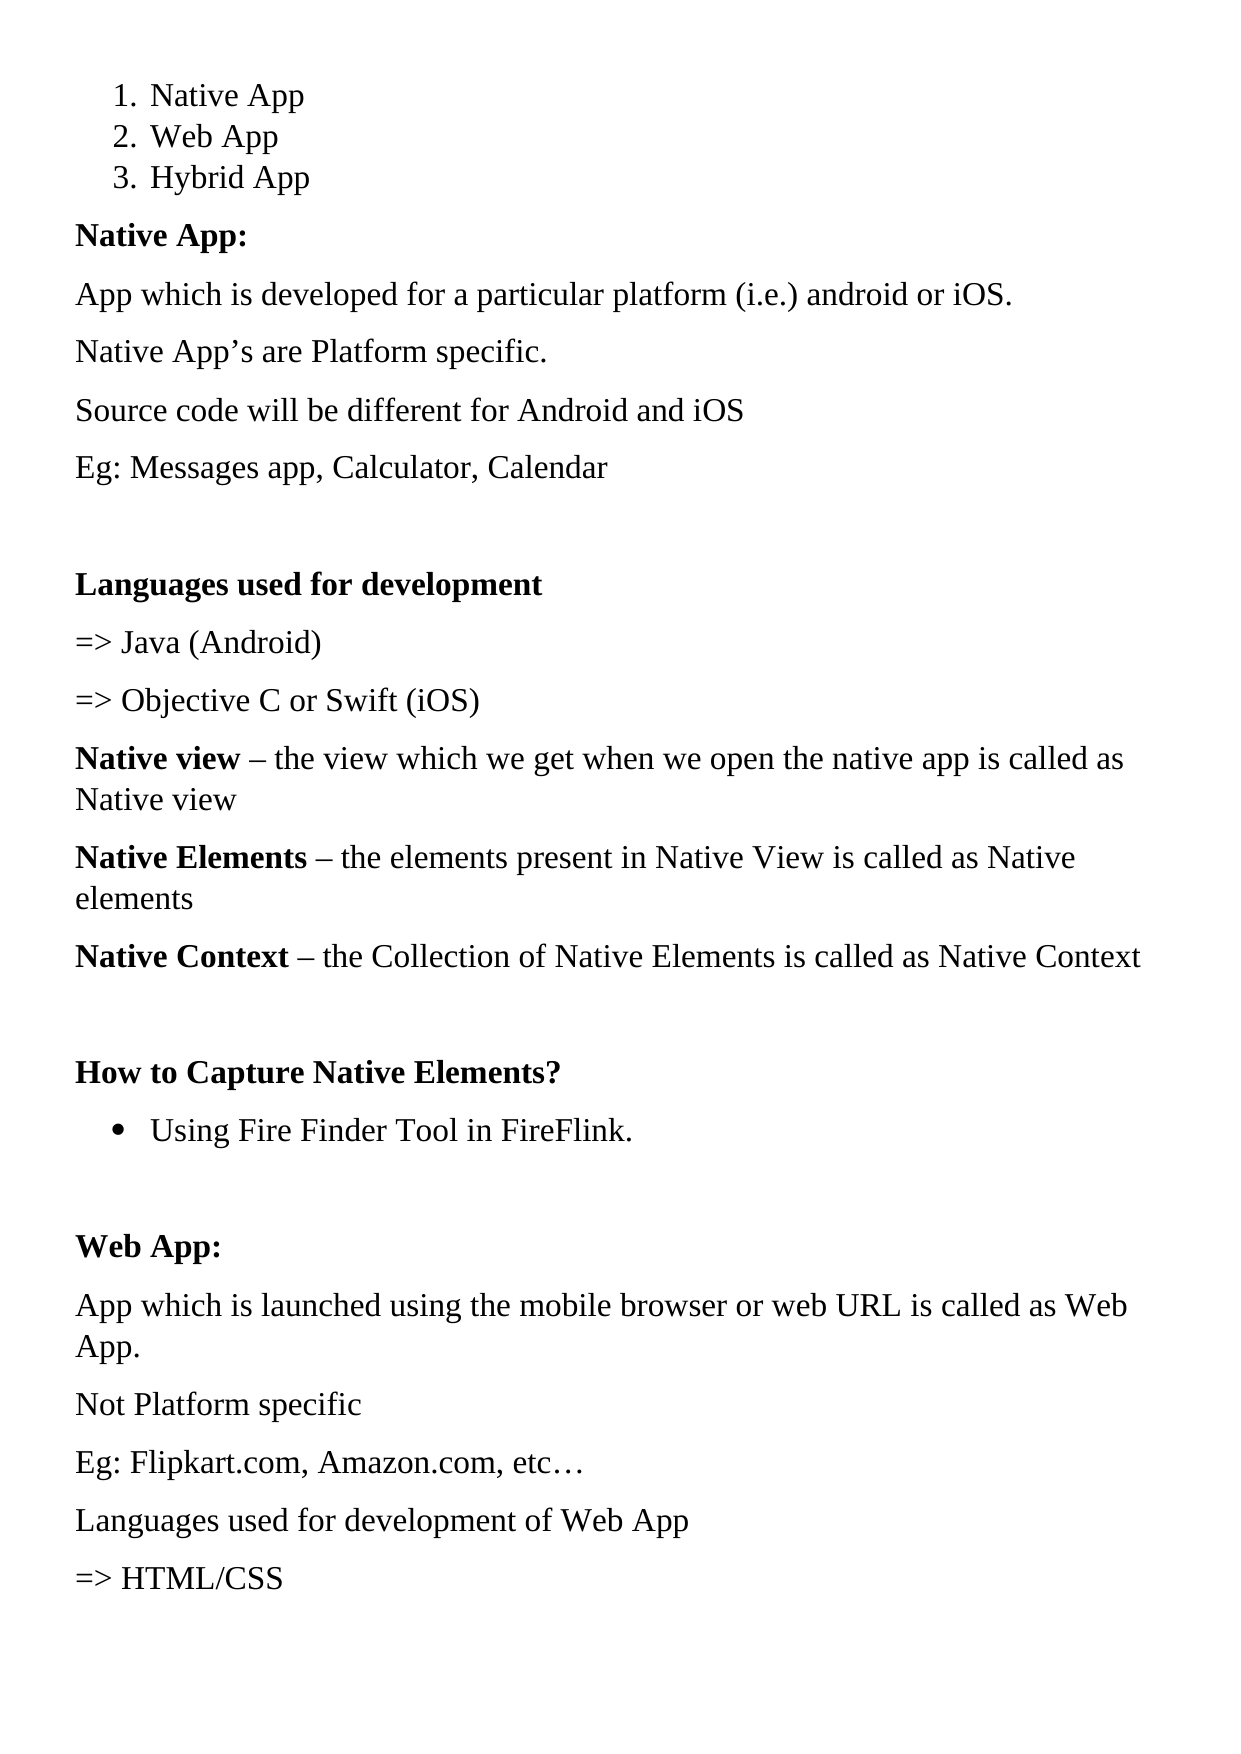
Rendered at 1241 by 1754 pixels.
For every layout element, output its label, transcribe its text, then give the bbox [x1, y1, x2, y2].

text Native App: [75, 216, 1165, 254]
text Native view – the view which we get when we open the native app is called as Native view [75, 738, 1165, 818]
text => HTML/CSS [75, 1558, 1165, 1597]
text Not Platform specific [75, 1384, 1165, 1422]
list Using Fire Finder Tool in FireFlink. [112, 1111, 1165, 1149]
text Eg: Messages app, Calculator, Calendar [75, 448, 1165, 486]
text Native App’s are Platform specific. [75, 332, 1165, 370]
text Native Context – the Collection of Native Elements is called as Native Context [75, 937, 1165, 975]
text Eg: Flipkart.com, Amazon.com, etc… [75, 1442, 1165, 1481]
text How to Capture Native Elements? [75, 1053, 1165, 1091]
text Web App: [75, 1227, 1165, 1265]
text => Java (Android) [75, 622, 1165, 660]
text Source code will be different for Android and iOS [75, 390, 1165, 428]
list Native App [112, 75, 1165, 113]
list Web App [112, 116, 1165, 155]
text Languages used for development [75, 564, 1165, 602]
text App which is developed for a particular platform (i.e.) android or iOS. [75, 274, 1165, 312]
text => Objective C or Swift (iOS) [75, 680, 1165, 718]
text App which is launched using the mobile browser or web URL is called as Web App. [75, 1285, 1165, 1364]
text Languages used for development of Web App [75, 1500, 1165, 1538]
list Hybrid App [112, 158, 1165, 196]
text Native Elements – the elements present in Native View is called as Native elements [75, 837, 1165, 917]
